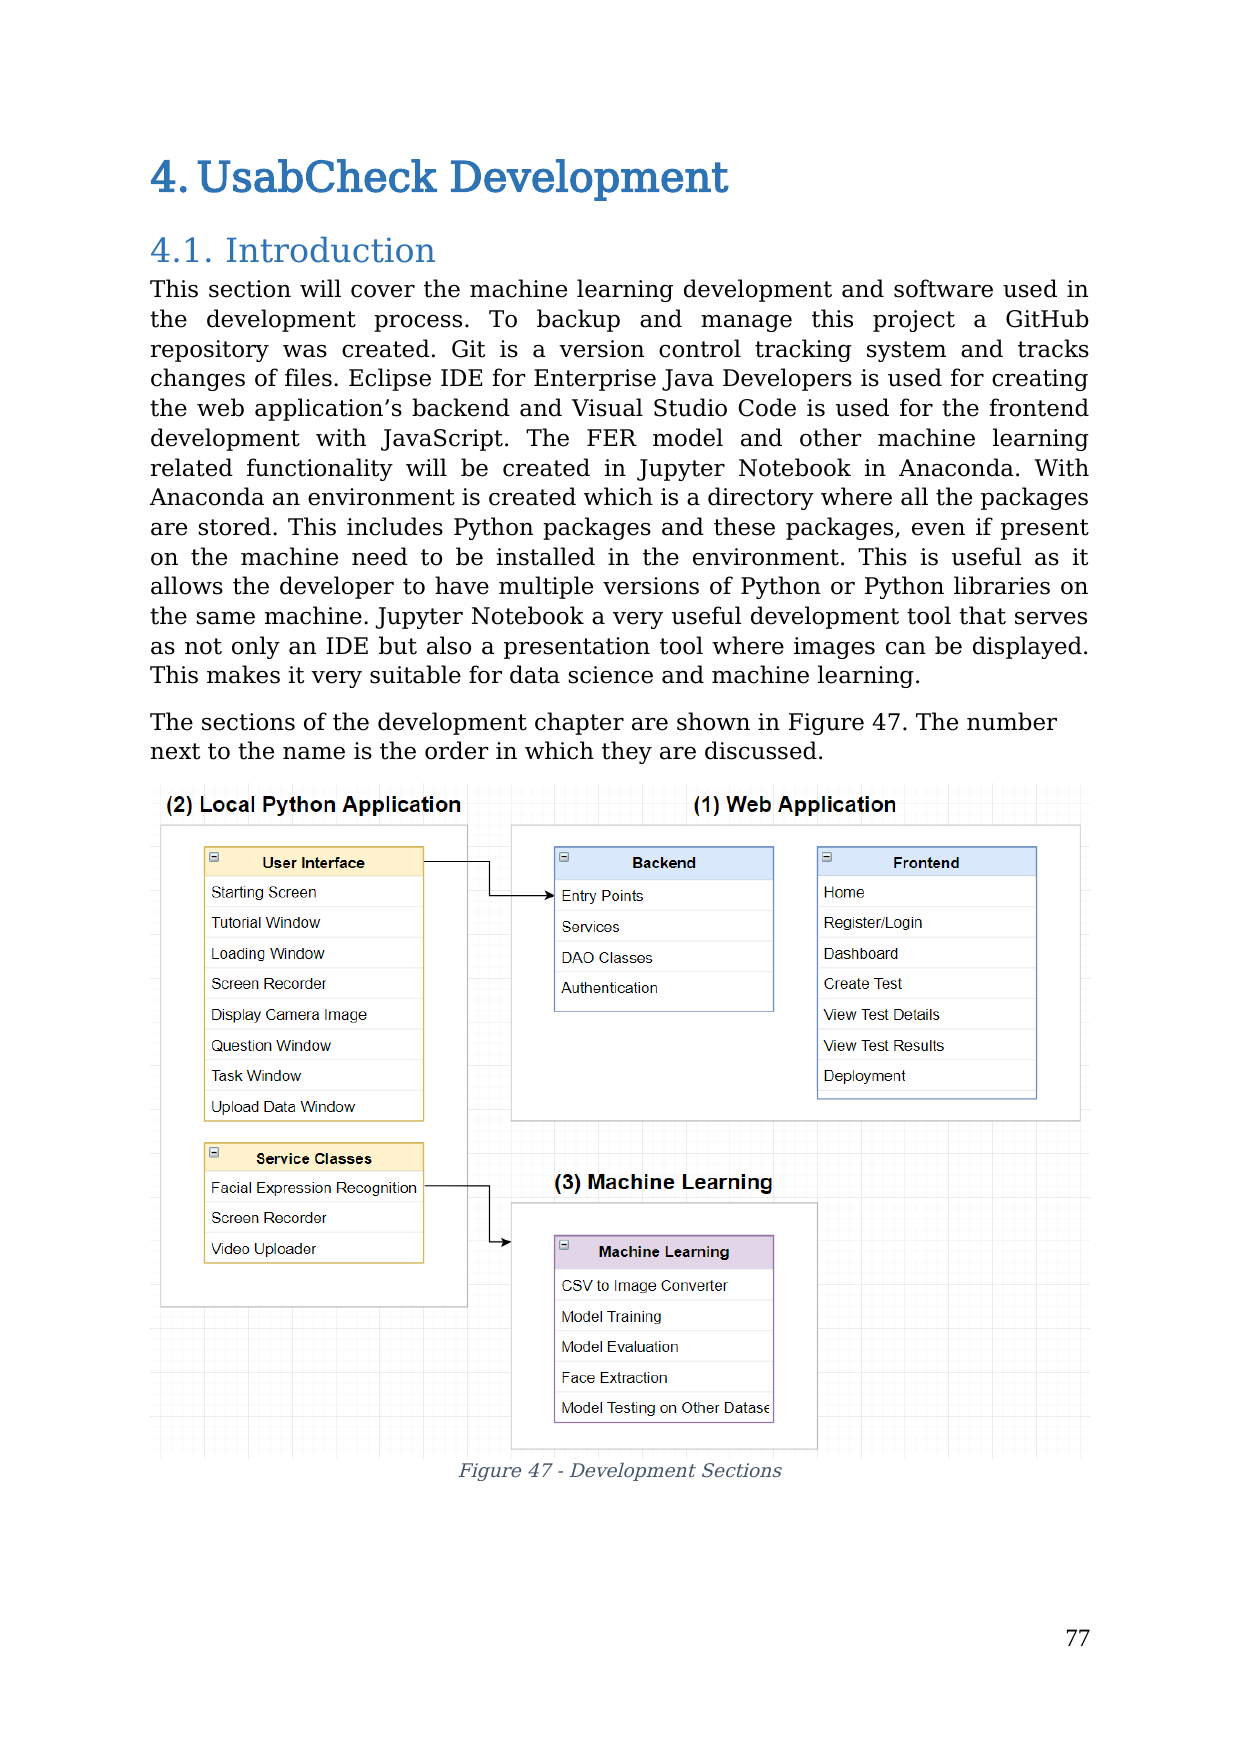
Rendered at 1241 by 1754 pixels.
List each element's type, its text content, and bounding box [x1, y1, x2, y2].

picture [150, 783, 1091, 1459]
subtitle UsabCheck Development [150, 150, 1090, 200]
text This section will cover the machine learning development and software used in the development process. To backup and manage this project a GitHub repository was created. Git is a version control tracking system and tracks changes of files. Eclipse IDE for Enterprise Java Developers is used for creating the web application’s backend and Visual Studio Code is used for the frontend development with JavaScript. The FER model and other machine learning related functionality will be created in Jupyter Notebook in Anaconda. With Anaconda an environment is created which is a directory where all the packages are stored. This includes Python packages and these packages, even if present on the machine need to be installed in the environment. This is useful as it allows the developer to have multiple versions of Python or Python libraries on the same machine. Jupyter Notebook a very useful development tool that serves as not only an IDE but also a presentation tool where images can be displayed. This makes it very suitable for data science and machine learning. [150, 275, 1090, 688]
text The sections of the development chapter are shown in Figure 47. The number next to the name is the order in which they are discussed. [150, 707, 1090, 764]
subtitle Introduction [150, 229, 1090, 269]
text Figure 47 - Development Sections [150, 1459, 1090, 1481]
